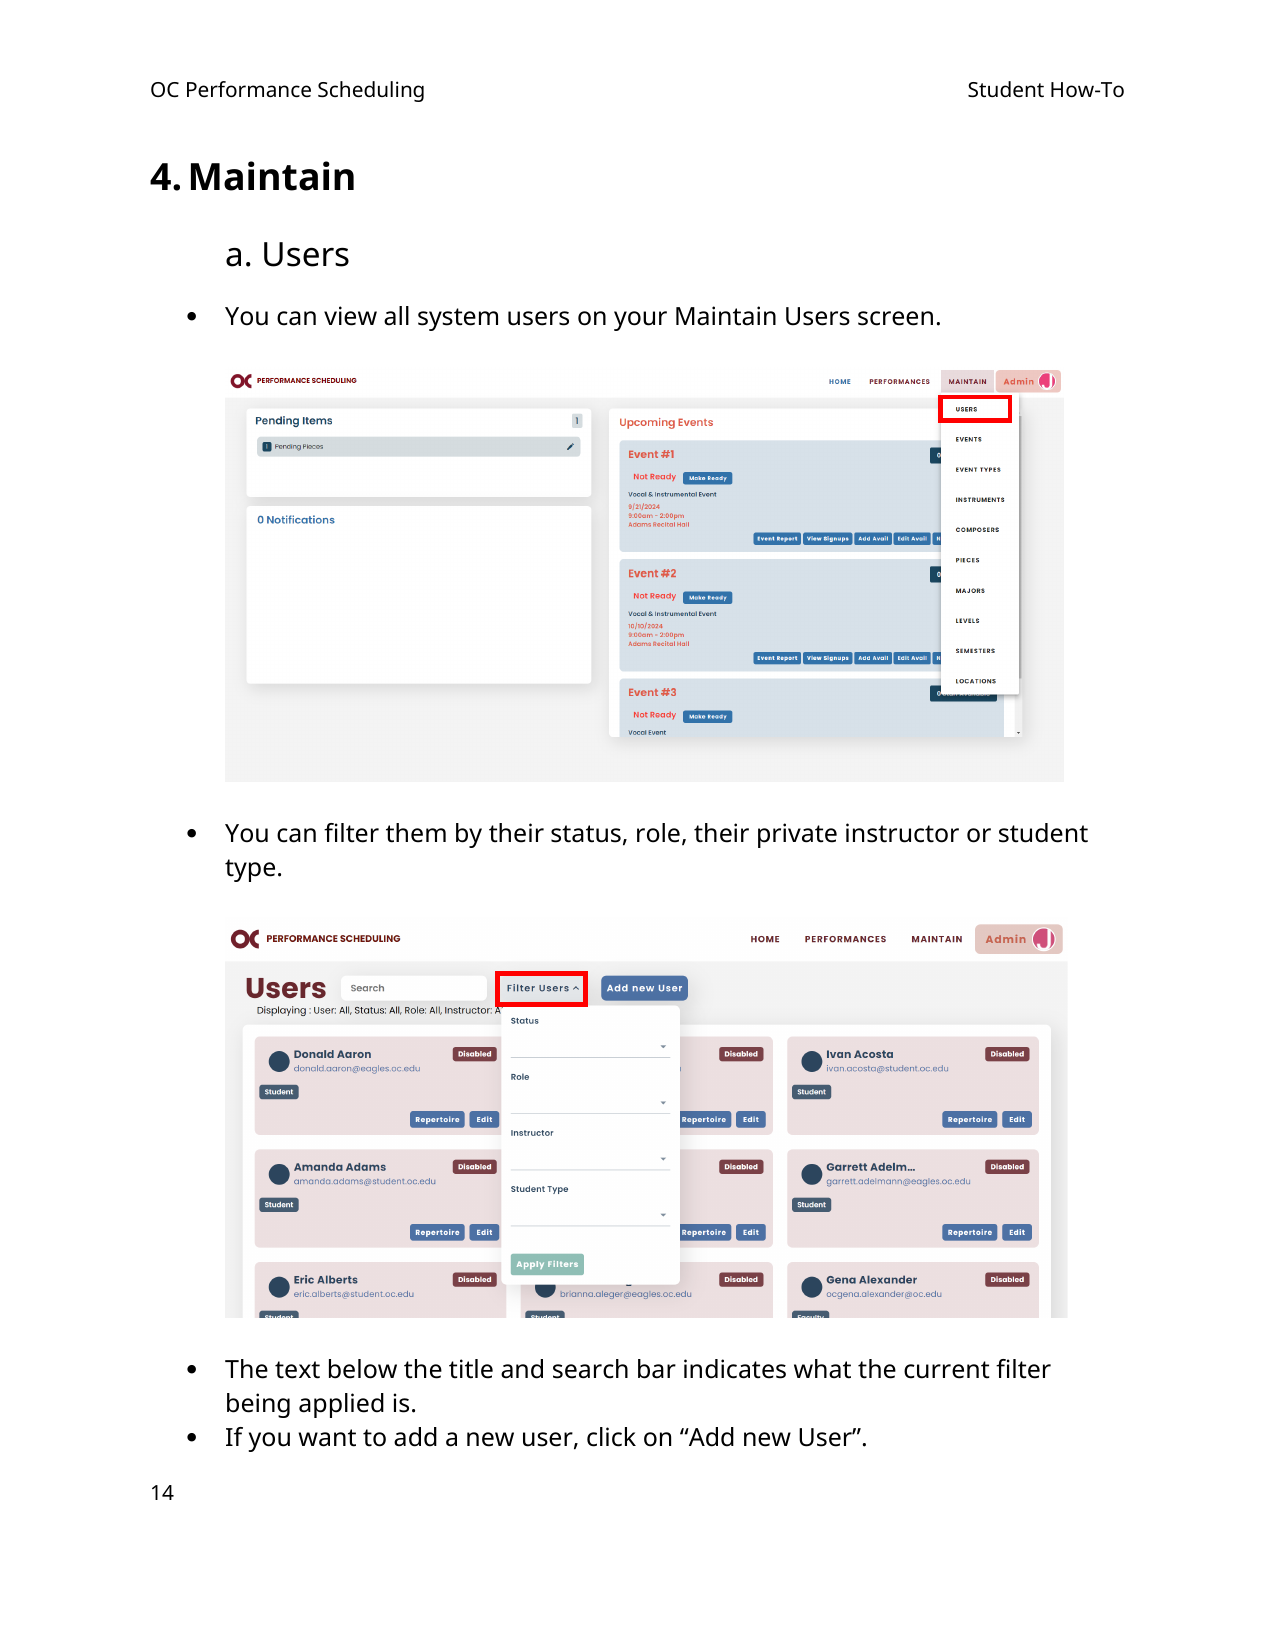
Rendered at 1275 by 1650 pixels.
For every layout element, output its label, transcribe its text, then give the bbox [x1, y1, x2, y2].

subtitle Maintain [150, 150, 1125, 201]
list You can view all system users on your Maintain Users screen. [187, 299, 1125, 333]
subtitle a. Users [225, 231, 1125, 276]
list If you want to add a new user, click on “Add new User”. [187, 1419, 1125, 1453]
picture [225, 917, 1068, 1318]
list You can filter them by their status, role, their private instructor or student type. [187, 816, 1125, 884]
picture [225, 367, 1064, 782]
list The text below the title and search bar indicates what the current filter being applied is. [187, 1351, 1125, 1419]
